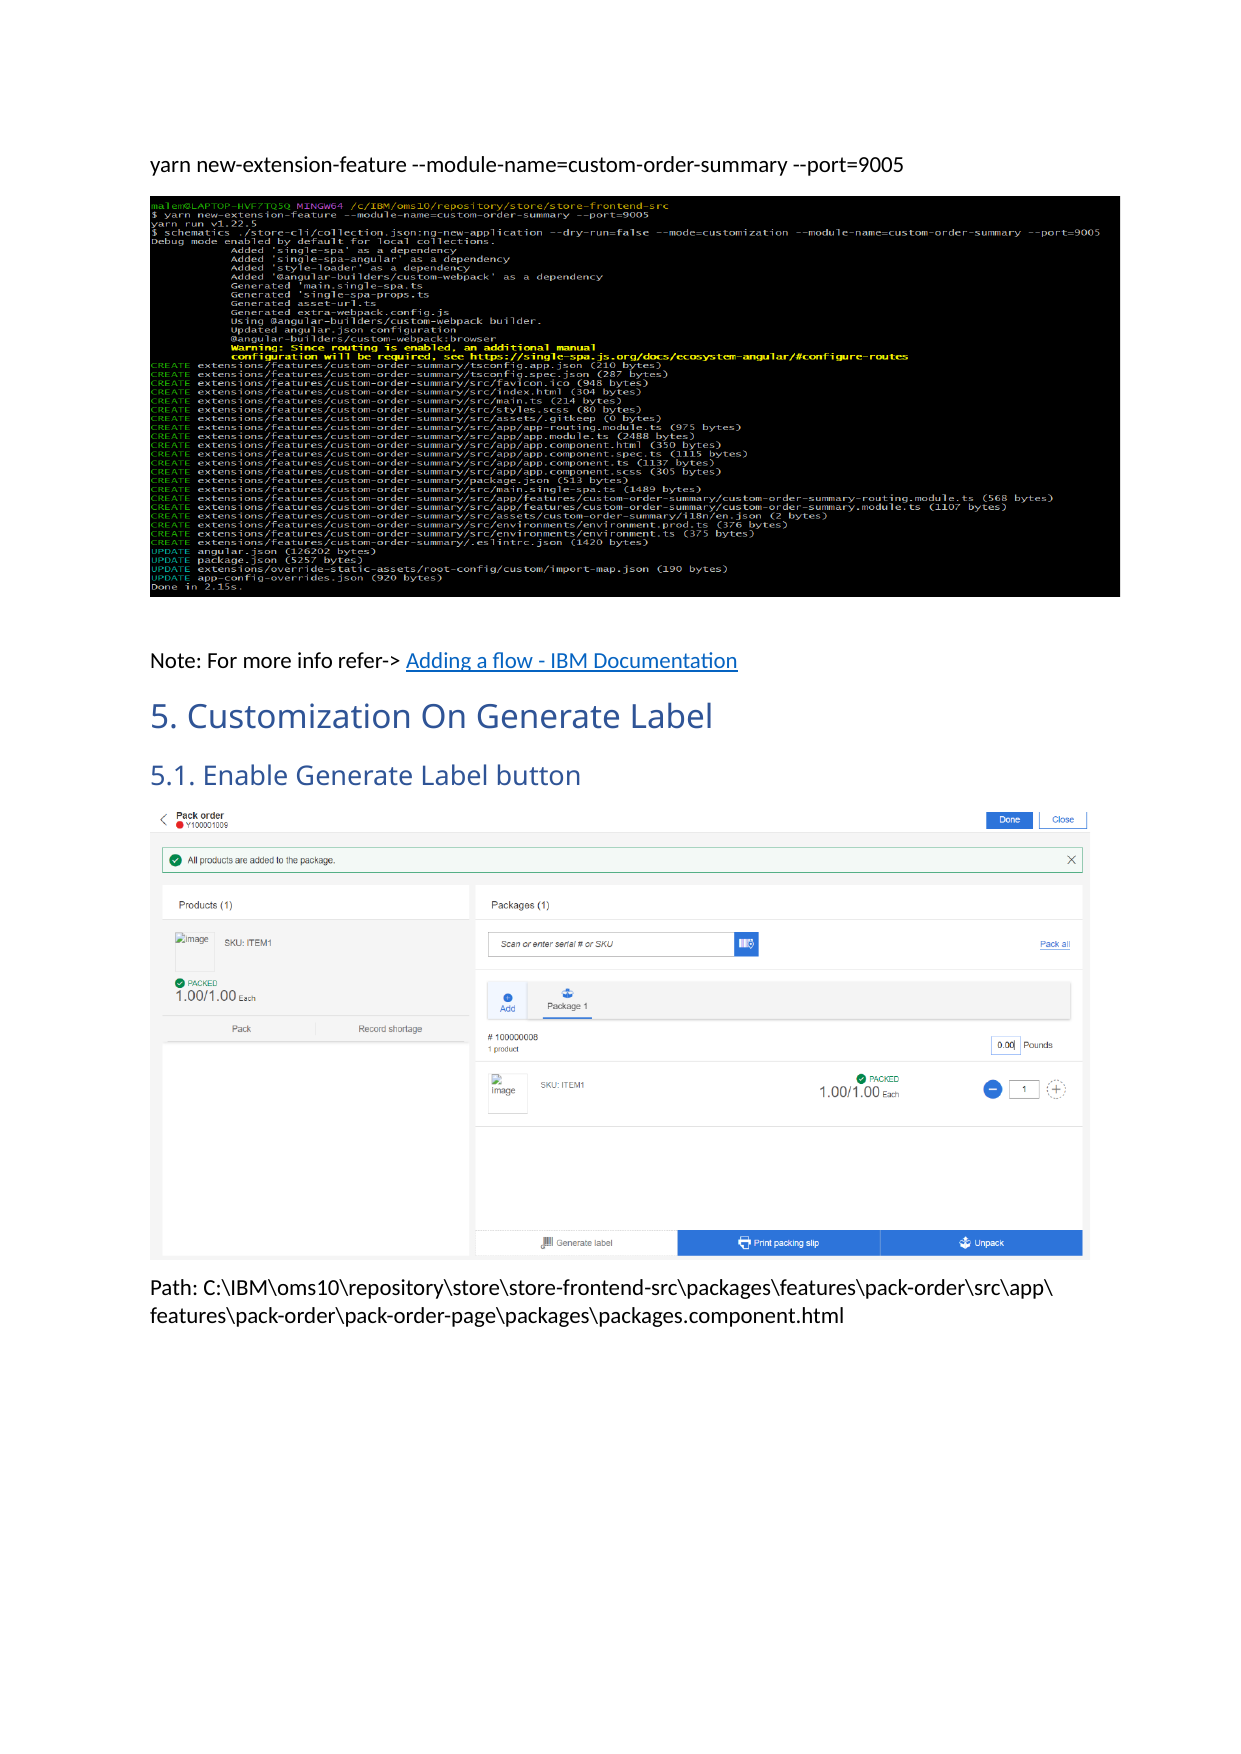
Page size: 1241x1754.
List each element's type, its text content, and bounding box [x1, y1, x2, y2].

picture [150, 812, 1091, 1260]
text Note: For more info refer-> Adding a flow - IBM Documentation [150, 646, 1090, 674]
text yarn new-extension-feature --module-name=custom-order-summary --port=9005 [150, 150, 1090, 178]
text Path: C:\IBM\oms10\repository\store\store-frontend-src\packages\features\pack-order\src\app\features\pack-order\pack-order-page\packages\packages.component.html [150, 1273, 1090, 1357]
picture [150, 196, 1121, 597]
text 5. Customization On Generate Label 5.1. Enable Generate Label button [150, 693, 1090, 793]
